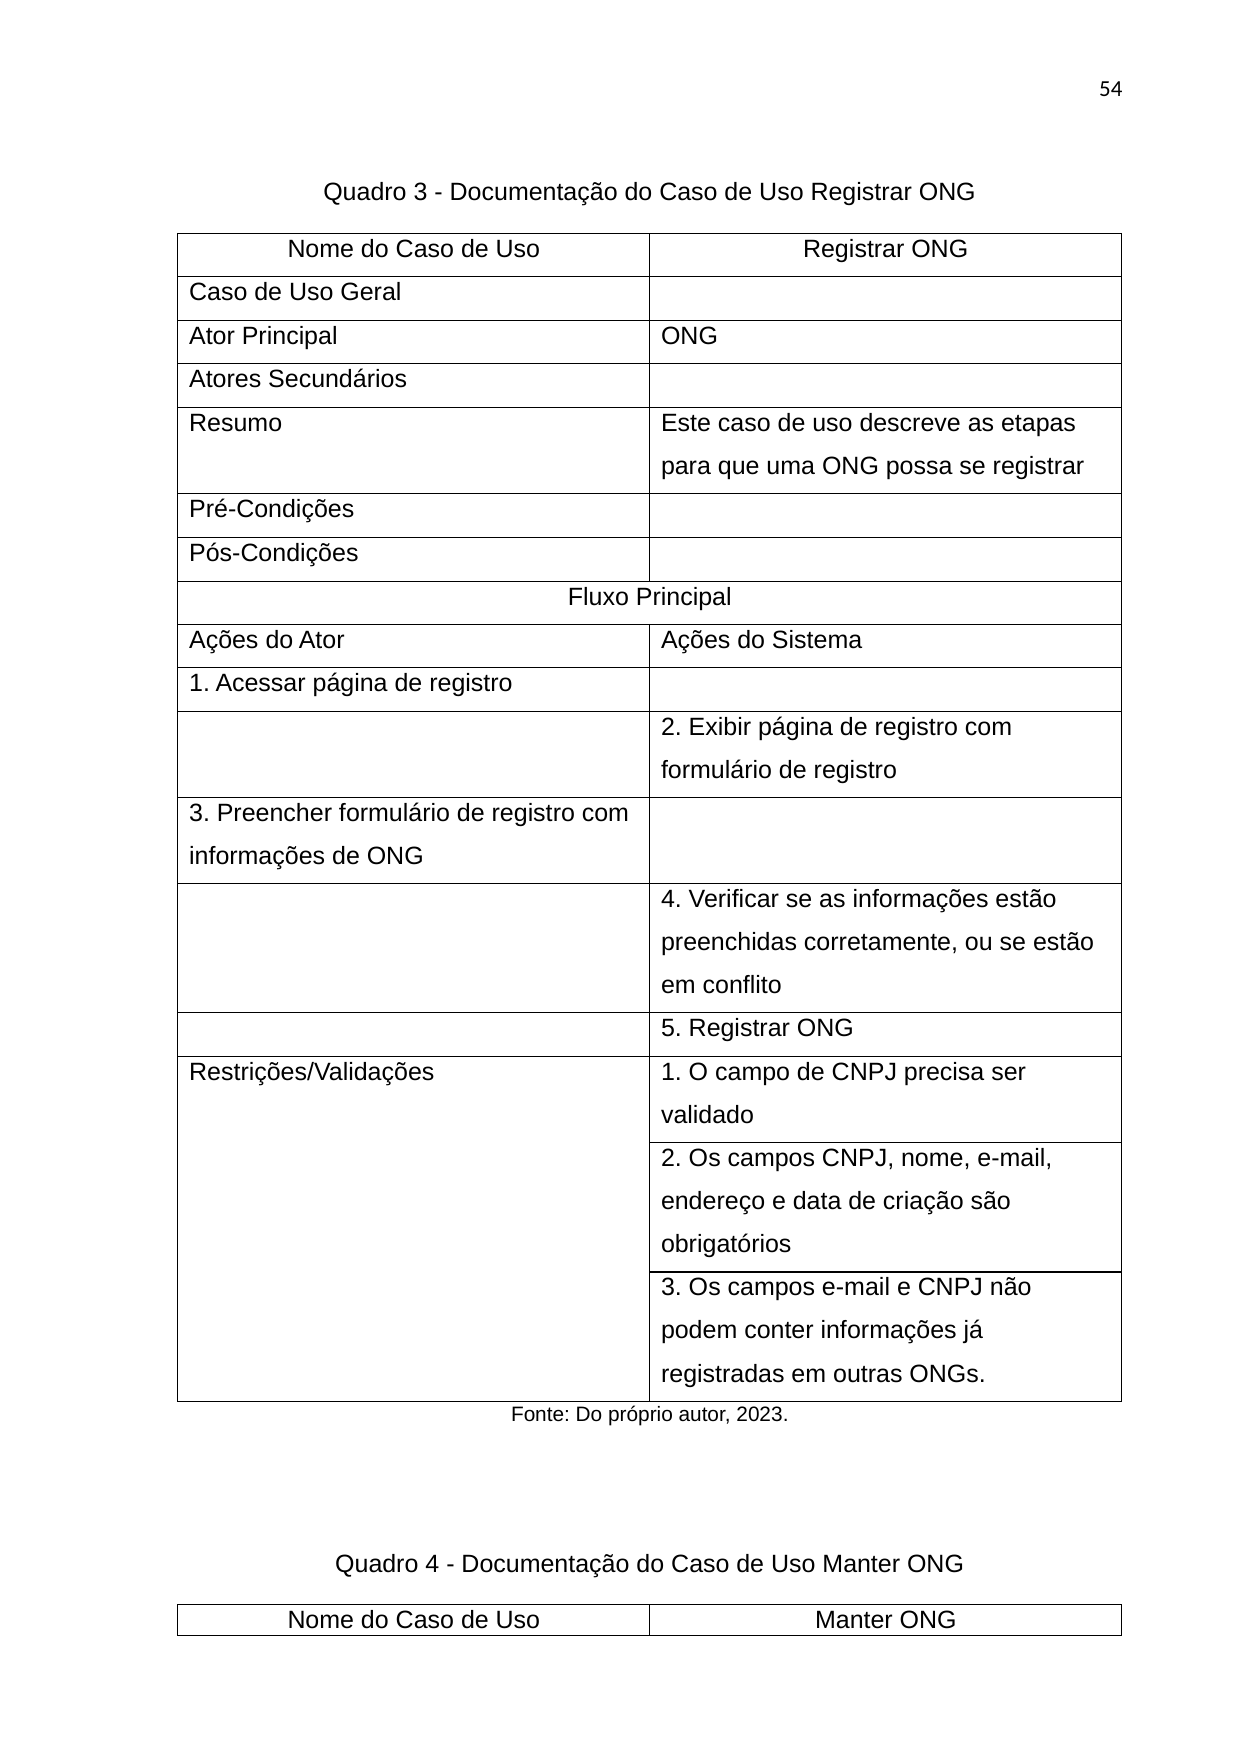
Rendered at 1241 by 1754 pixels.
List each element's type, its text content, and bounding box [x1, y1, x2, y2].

text Fonte: Do próprio autor, 2023. [177, 1402, 1122, 1426]
table_cell [178, 884, 649, 1012]
text Quadro 3 - Documentação do Caso de Uso Registrar ONG [177, 177, 1122, 206]
table_cell Caso de Uso Geral [178, 277, 649, 320]
table_cell [178, 712, 649, 797]
text Quadro 4 - Documentação do Caso de Uso Manter ONG [177, 1549, 1122, 1577]
table_cell [650, 668, 1121, 711]
table_cell 1. Acessar página de registro [178, 668, 649, 711]
table_header Nome do Caso de Uso [178, 234, 649, 276]
table_header Nome do Caso de Uso [178, 1605, 649, 1635]
table_cell [650, 494, 1121, 537]
table_cell [178, 1013, 649, 1056]
table_header Registrar ONG [650, 234, 1121, 276]
table_cell Atores Secundários [178, 364, 649, 407]
table_cell 2. Os campos CNPJ, nome, e-mail, endereço e data de criação são obrigatórios [650, 1143, 1121, 1271]
table_header Manter ONG [650, 1605, 1121, 1635]
table_cell ONG [650, 321, 1121, 363]
table_cell 4. Verificar se as informações estão preenchidas corretamente, ou se estão em conflito [650, 884, 1121, 1012]
table_cell Ator Principal [178, 321, 649, 363]
table_cell Este caso de uso descreve as etapas para que uma ONG possa se registrar [650, 408, 1121, 493]
table_cell 5. Registrar ONG [650, 1013, 1121, 1056]
table_cell 3. Os campos e-mail e CNPJ não podem conter informações já registradas em outras ONGs. [650, 1273, 1121, 1401]
table_cell 3. Preencher formulário de registro com informações de ONG [178, 798, 649, 883]
table_cell [650, 538, 1121, 581]
table_cell Pré-Condições [178, 494, 649, 537]
table_cell [650, 798, 1121, 883]
table_cell Resumo [178, 408, 649, 493]
table_cell Fluxo Principal [178, 582, 1121, 624]
table_cell Pós-Condições [178, 538, 649, 581]
table_cell 1. O campo de CNPJ precisa ser validado [650, 1057, 1121, 1142]
table_cell 2. Exibir página de registro com formulário de registro [650, 712, 1121, 797]
table_cell [650, 277, 1121, 320]
table_cell [650, 364, 1121, 407]
table_cell Ações do Sistema [650, 625, 1121, 667]
table_cell Ações do Ator [178, 625, 649, 667]
table_cell Restrições/Validações [178, 1057, 649, 1401]
